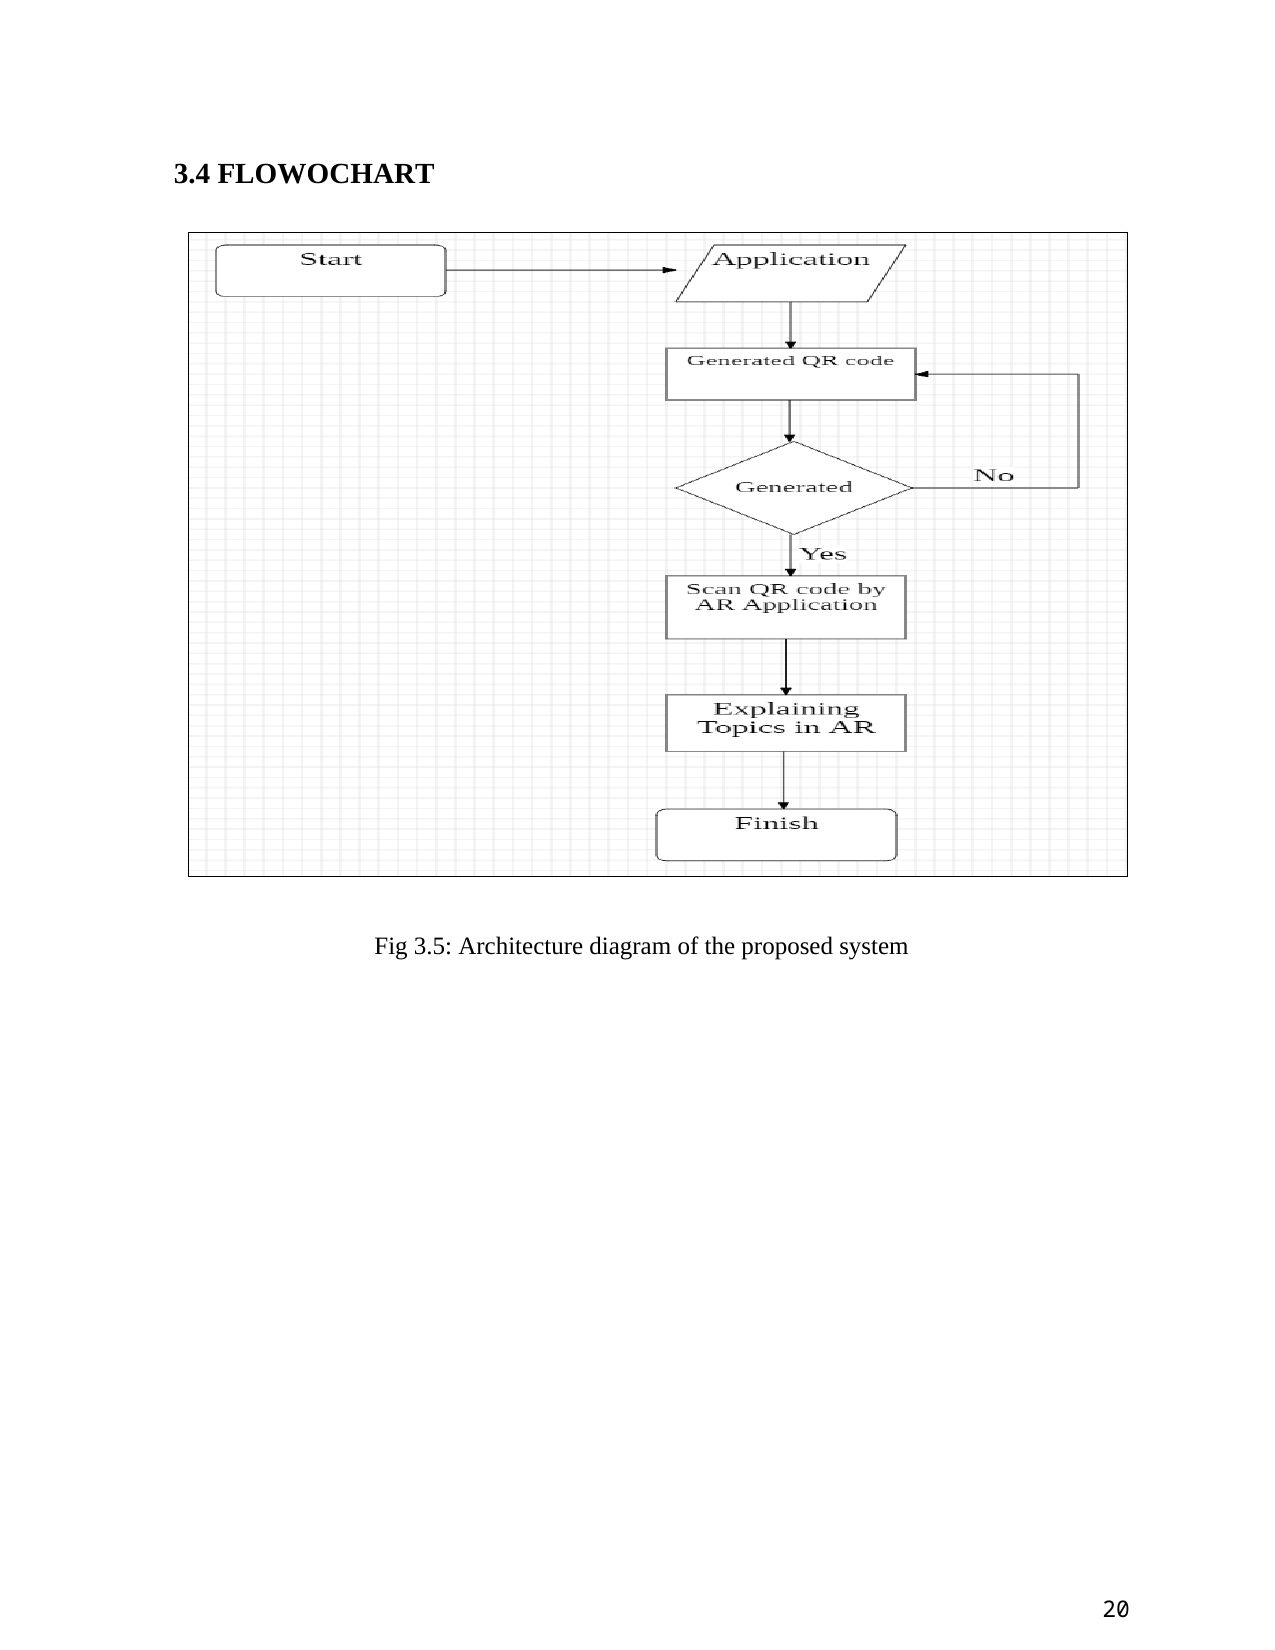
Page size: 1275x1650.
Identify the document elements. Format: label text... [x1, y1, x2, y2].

text 3.4 FLOWOCHART [173, 156, 1148, 190]
text Fig 3.5: Architecture diagram of the proposed system [129, 931, 1153, 959]
picture [189, 233, 1127, 876]
